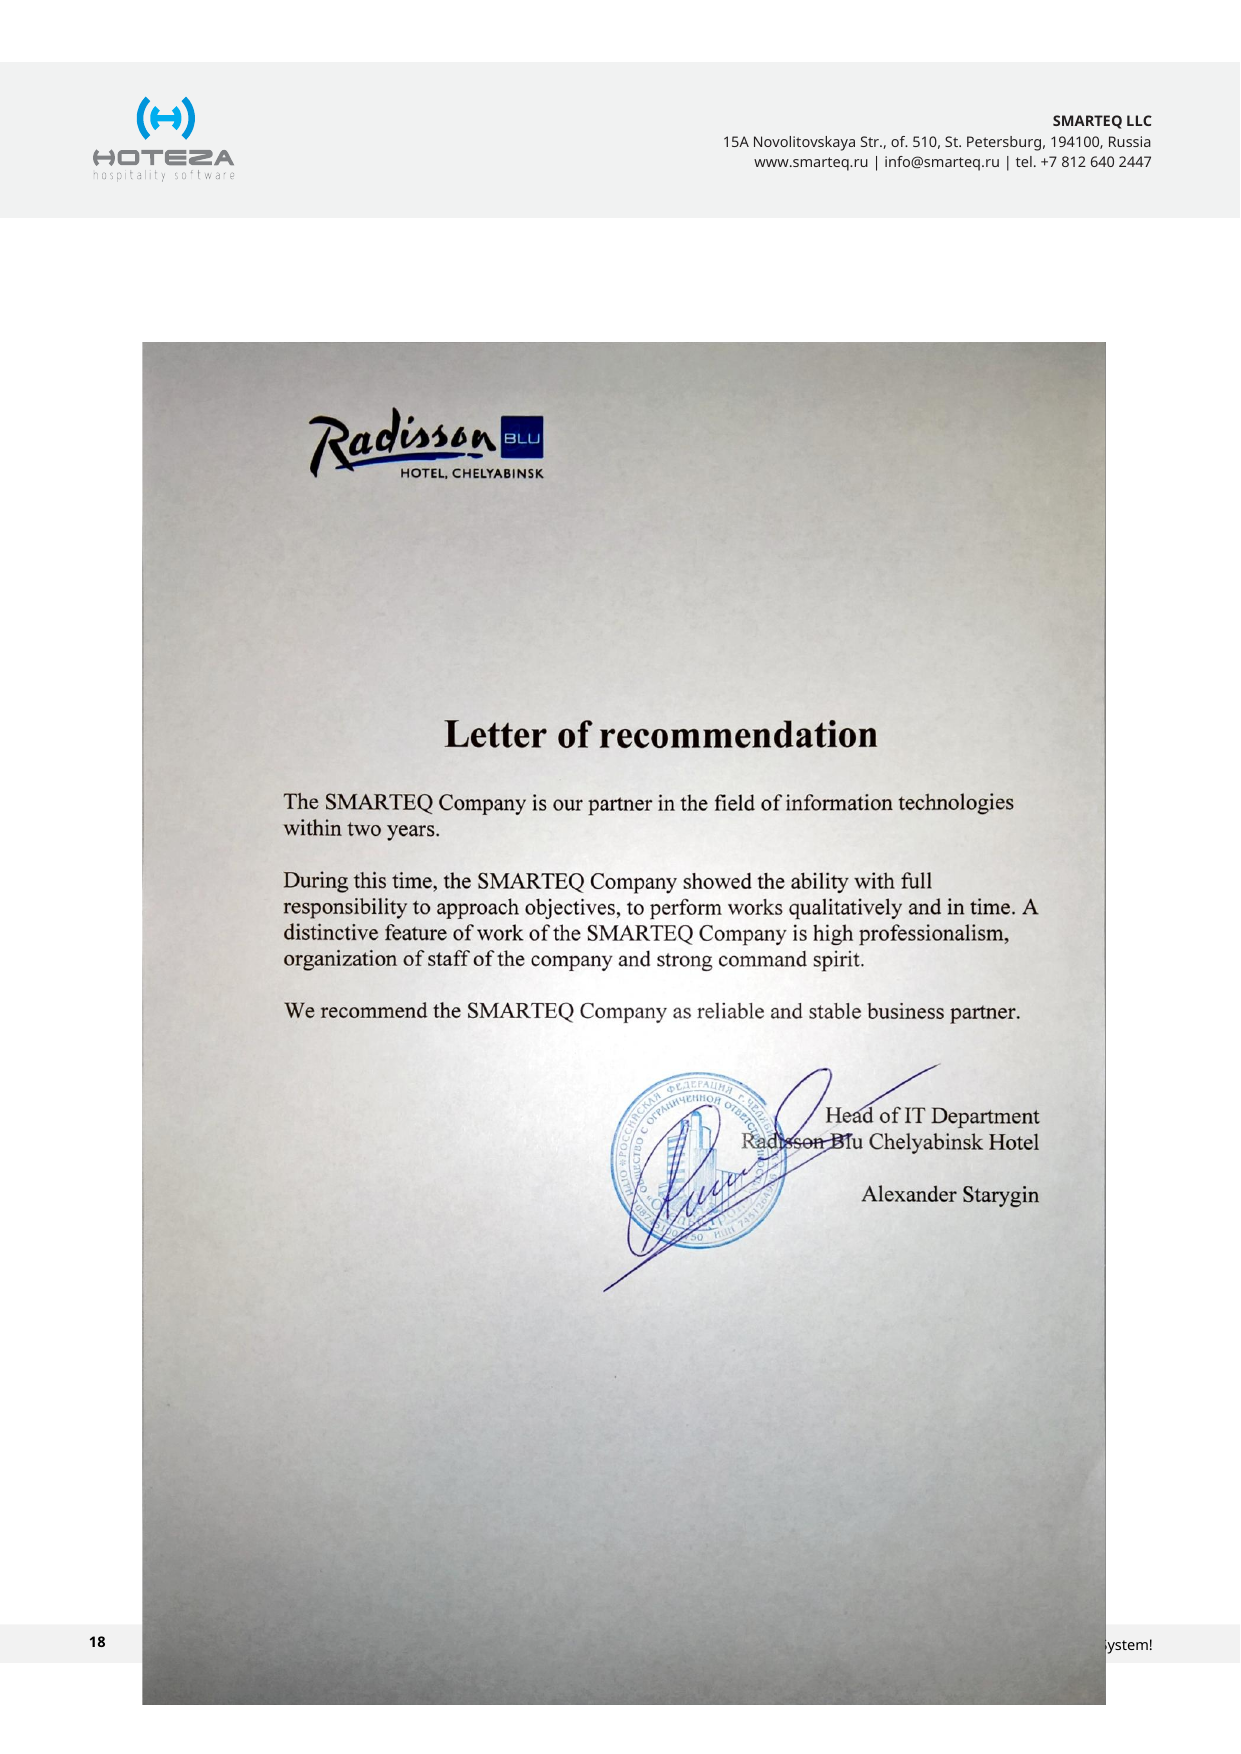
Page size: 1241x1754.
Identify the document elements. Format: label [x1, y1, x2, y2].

picture [142, 342, 1106, 1705]
